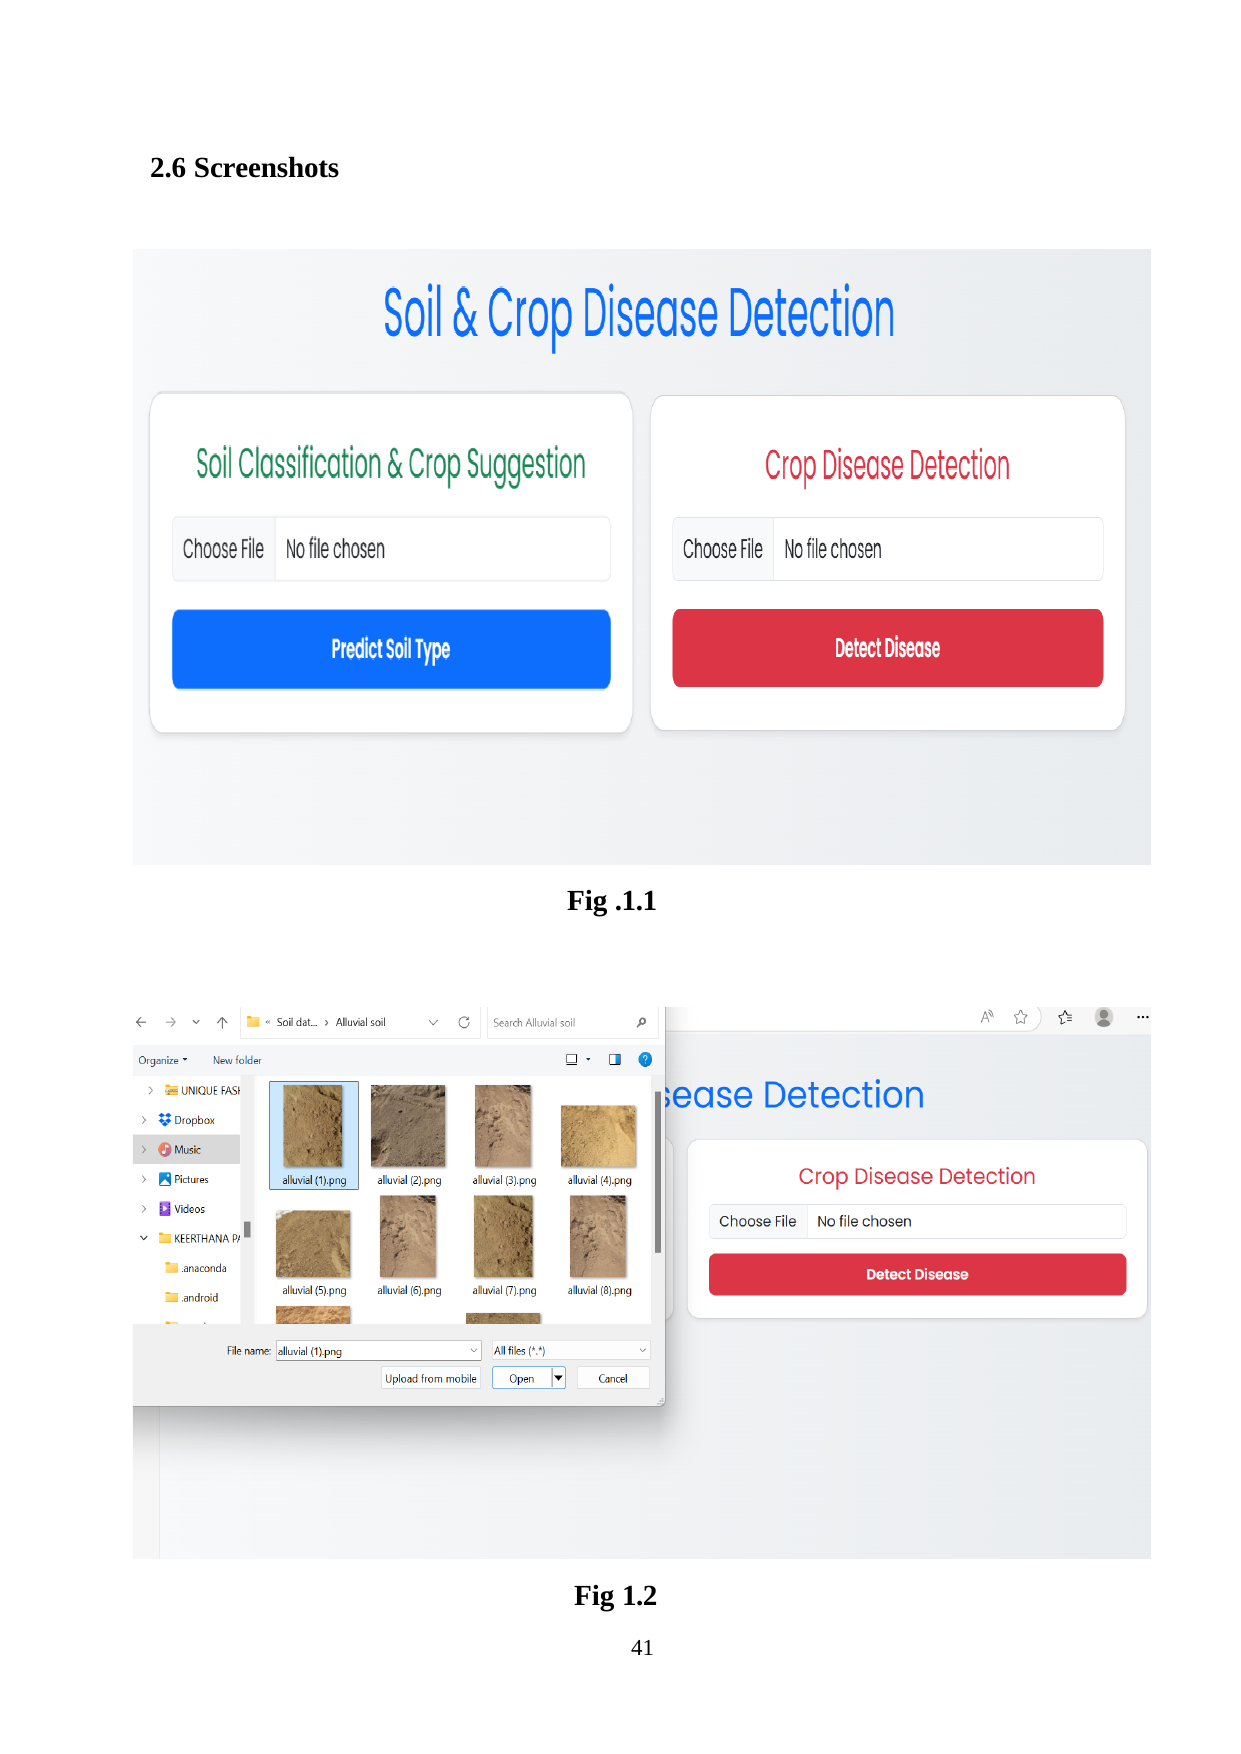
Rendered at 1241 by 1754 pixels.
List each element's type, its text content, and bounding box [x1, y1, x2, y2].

picture [132, 1007, 1152, 1559]
text Fig .1.1 [134, 883, 1090, 916]
picture [132, 249, 1152, 865]
text Fig 1.2 [140, 1578, 1091, 1611]
list Screenshots [150, 150, 1152, 184]
